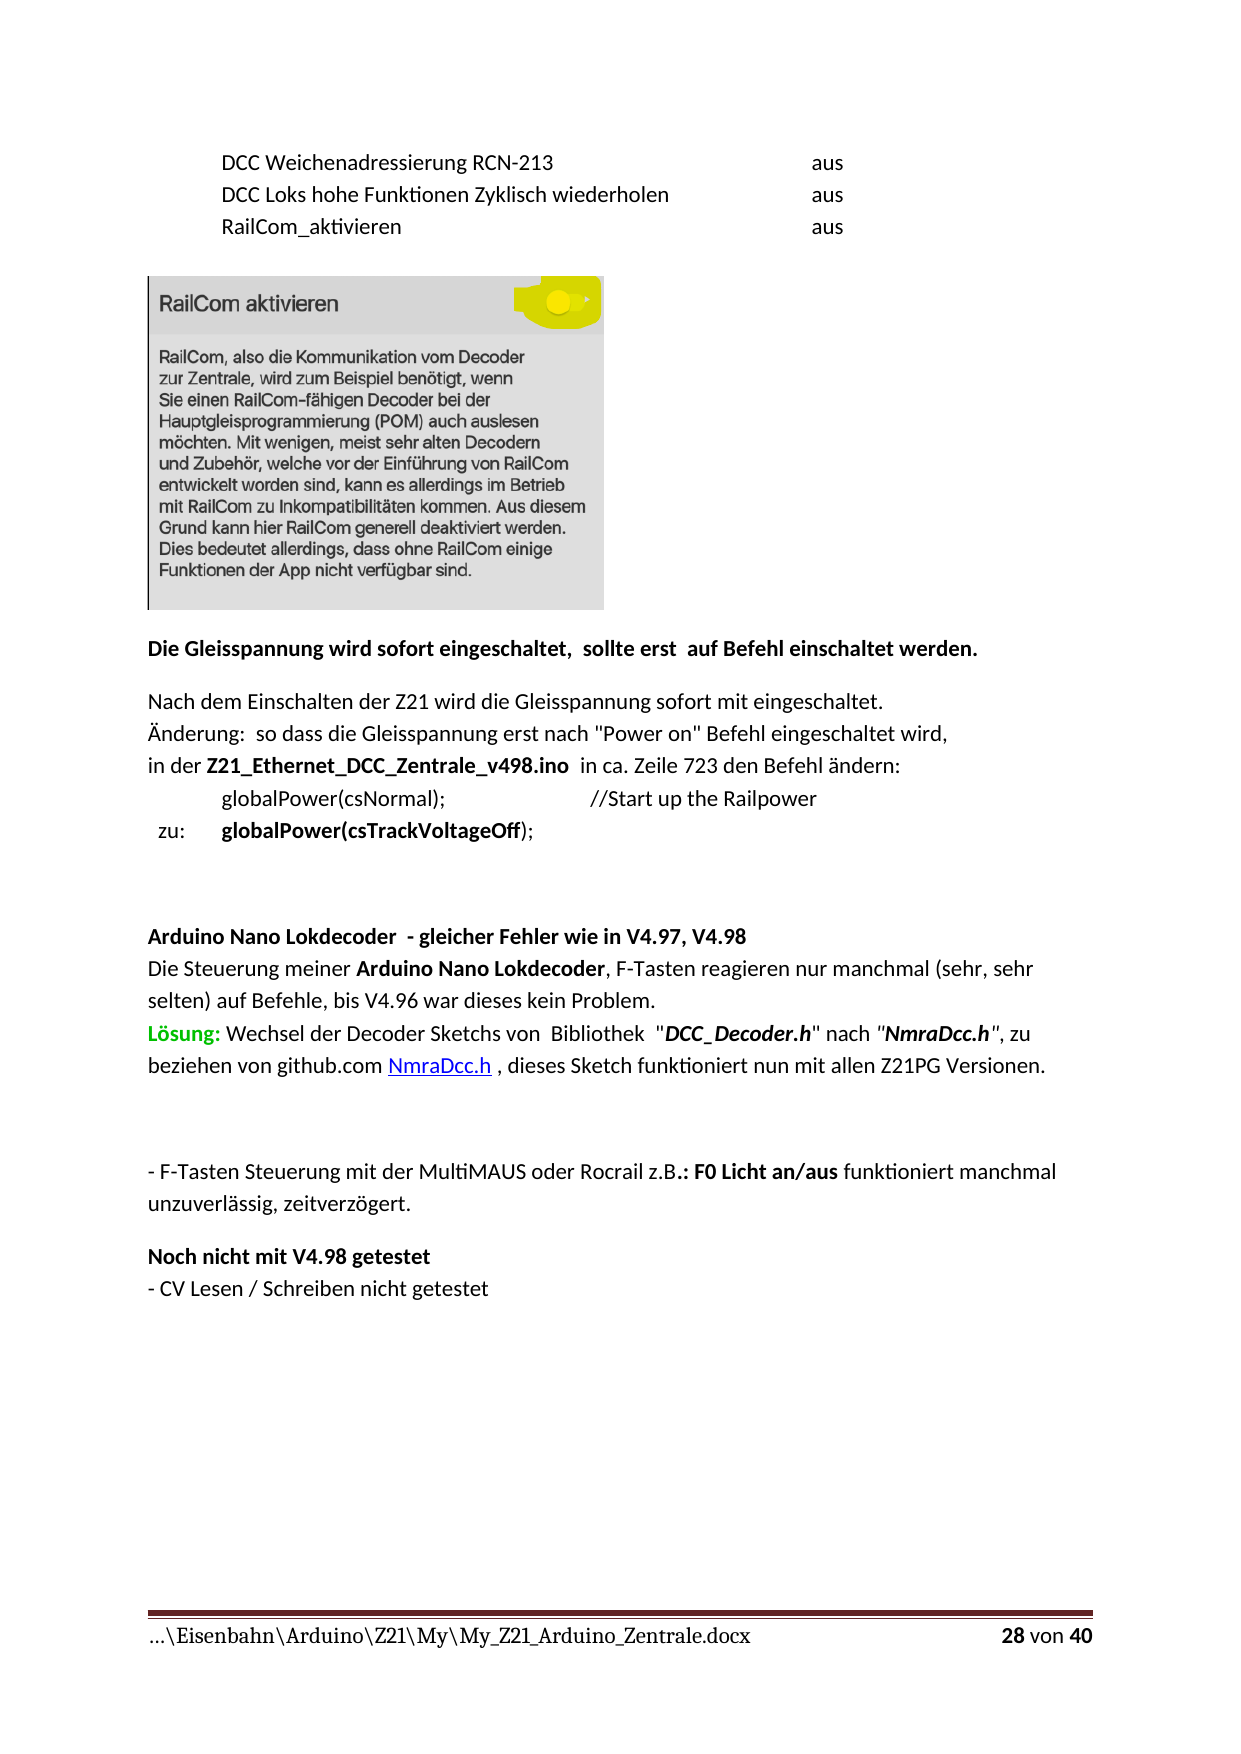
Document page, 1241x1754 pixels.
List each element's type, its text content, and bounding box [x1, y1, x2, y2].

text Nach dem Einschalten der Z21 wird die Gleisspannung sofort mit eingeschaltet. Änderung: so dass die Gleisspannung erst nach "Power on" Befehl eingeschaltet wird, in der Z21_Ethernet_DCC_Zentrale_v498.ino in ca. Zeile 723 den Befehl ändern: globalPower(csNormal); //Start up the Railpower zu: globalPower(csTrackVoltageOff); [148, 687, 1093, 844]
text Noch nicht mit V4.98 getestet - CV Lesen / Schreiben nicht getestet [148, 1242, 1093, 1334]
text DCC Weichenadressierung RCN-213 aus DCC Loks hohe Funktionen Zyklisch wiederholen aus RailCom_aktivieren aus [148, 148, 1093, 240]
text Die Gleisspannung wird sofort eingeschaltet, sollte erst auf Befehl einschaltet werden. [148, 634, 1093, 662]
picture [147, 265, 604, 610]
text Arduino Nano Lokdecoder - gleicher Fehler wie in V4.97, V4.98 Die Steuerung meiner Arduino Nano Lokdecoder, F-Tasten reagieren nur manchmal (sehr, sehr selten) auf Befehle, bis V4.96 war dieses kein Problem. Lösung: Wechsel der Decoder Sketchs von Bibliothek "DCC_Decoder.h" nach "NmraDcc.h", zu beziehen von github.com NmraDcc.h , dieses Sketch funktioniert nun mit allen Z21PG Versionen. [148, 922, 1093, 1079]
text - F-Tasten Steuerung mit der MultiMAUS oder Rocrail z.B.: F0 Licht an/aus funktioniert manchmal unzuverlässig, zeitverzögert. [148, 1157, 1093, 1217]
